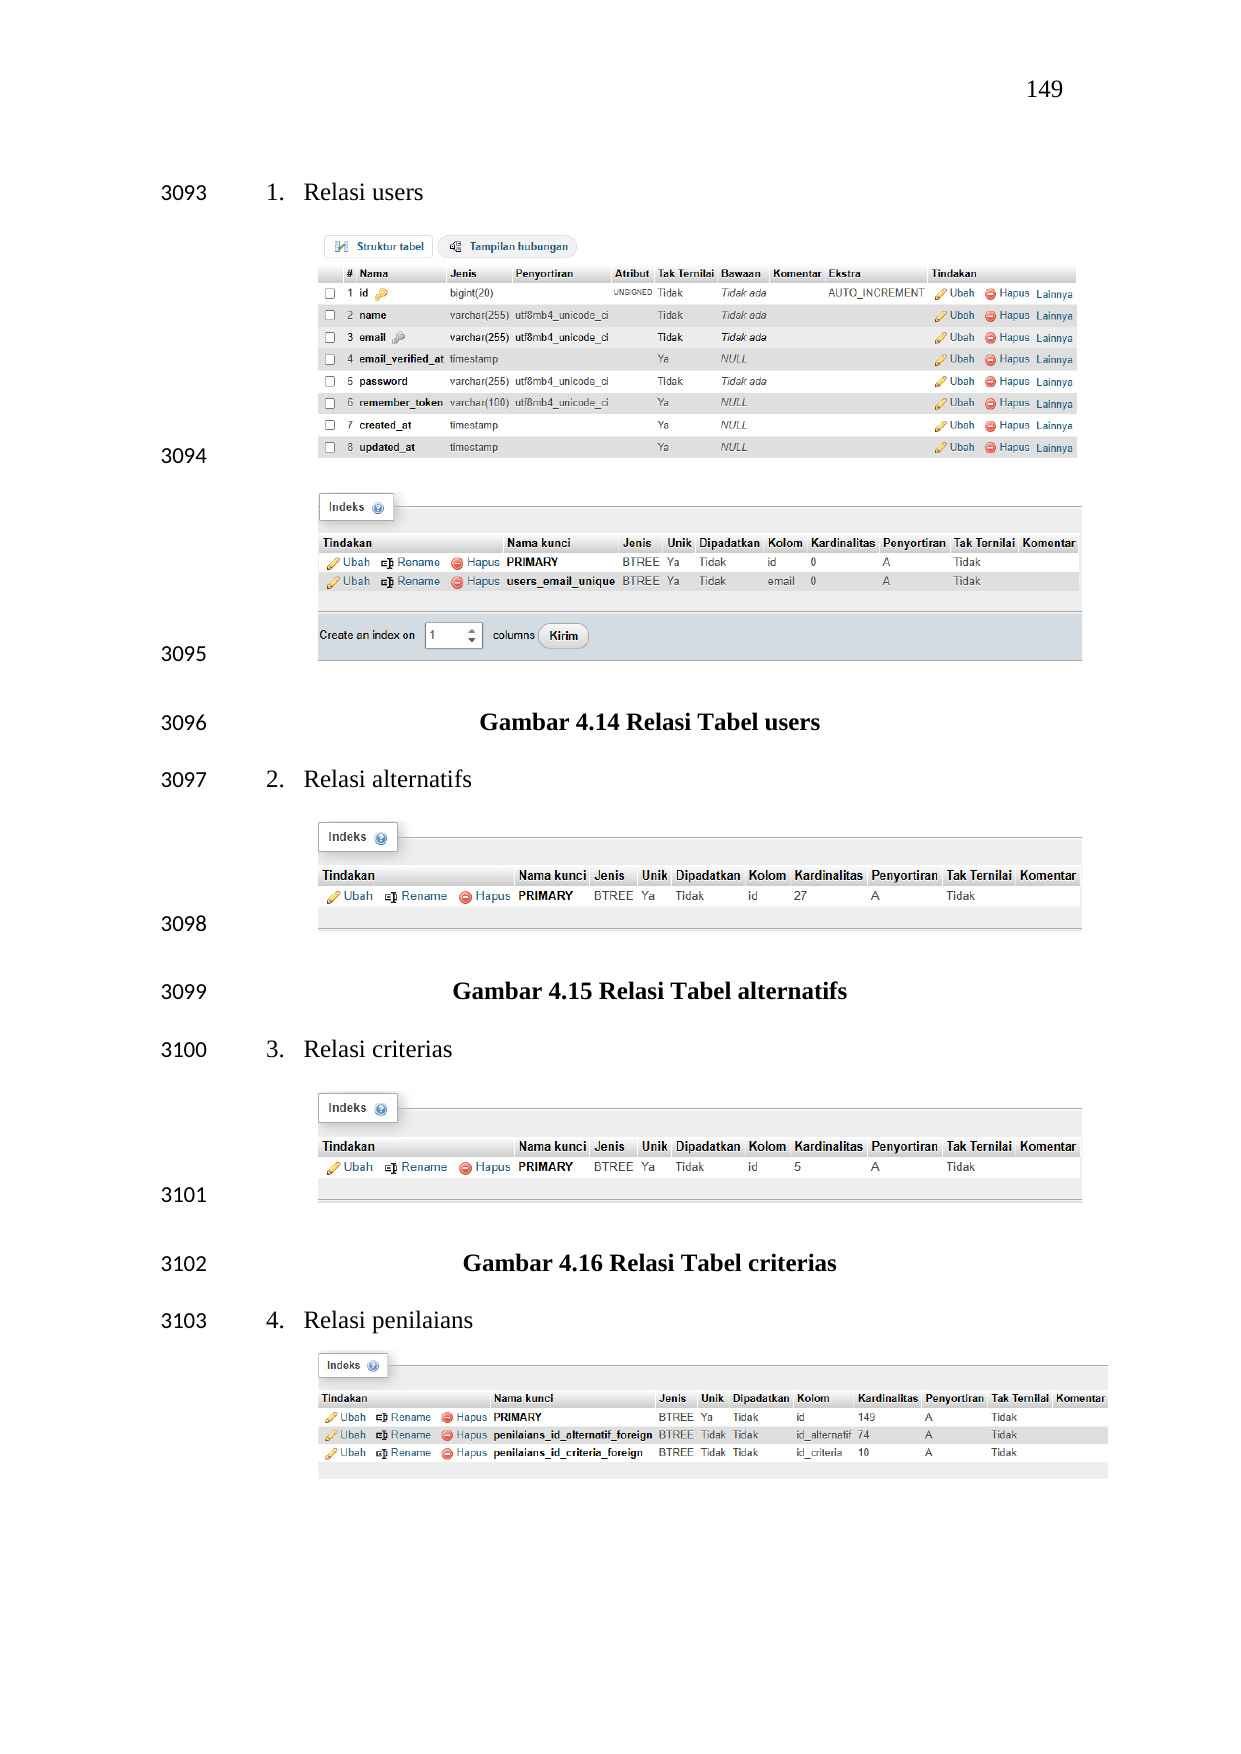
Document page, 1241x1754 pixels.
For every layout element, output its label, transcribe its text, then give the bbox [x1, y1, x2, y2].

list Relasi criterias [266, 1034, 1063, 1063]
list Relasi penilaians [266, 1305, 1063, 1334]
picture [318, 234, 1083, 464]
picture [318, 821, 1083, 931]
picture [317, 1350, 1108, 1479]
list Relasi alternatifs [266, 764, 1063, 793]
text Gambar 4.15 Relasi Tabel alternatifs [236, 976, 1063, 1005]
picture [318, 1091, 1083, 1203]
text Gambar 4.16 Relasi Tabel criterias [236, 1248, 1063, 1277]
list Relasi users [266, 177, 1063, 206]
picture [318, 492, 1083, 662]
text Gambar 4.14 Relasi Tabel users [236, 707, 1063, 736]
